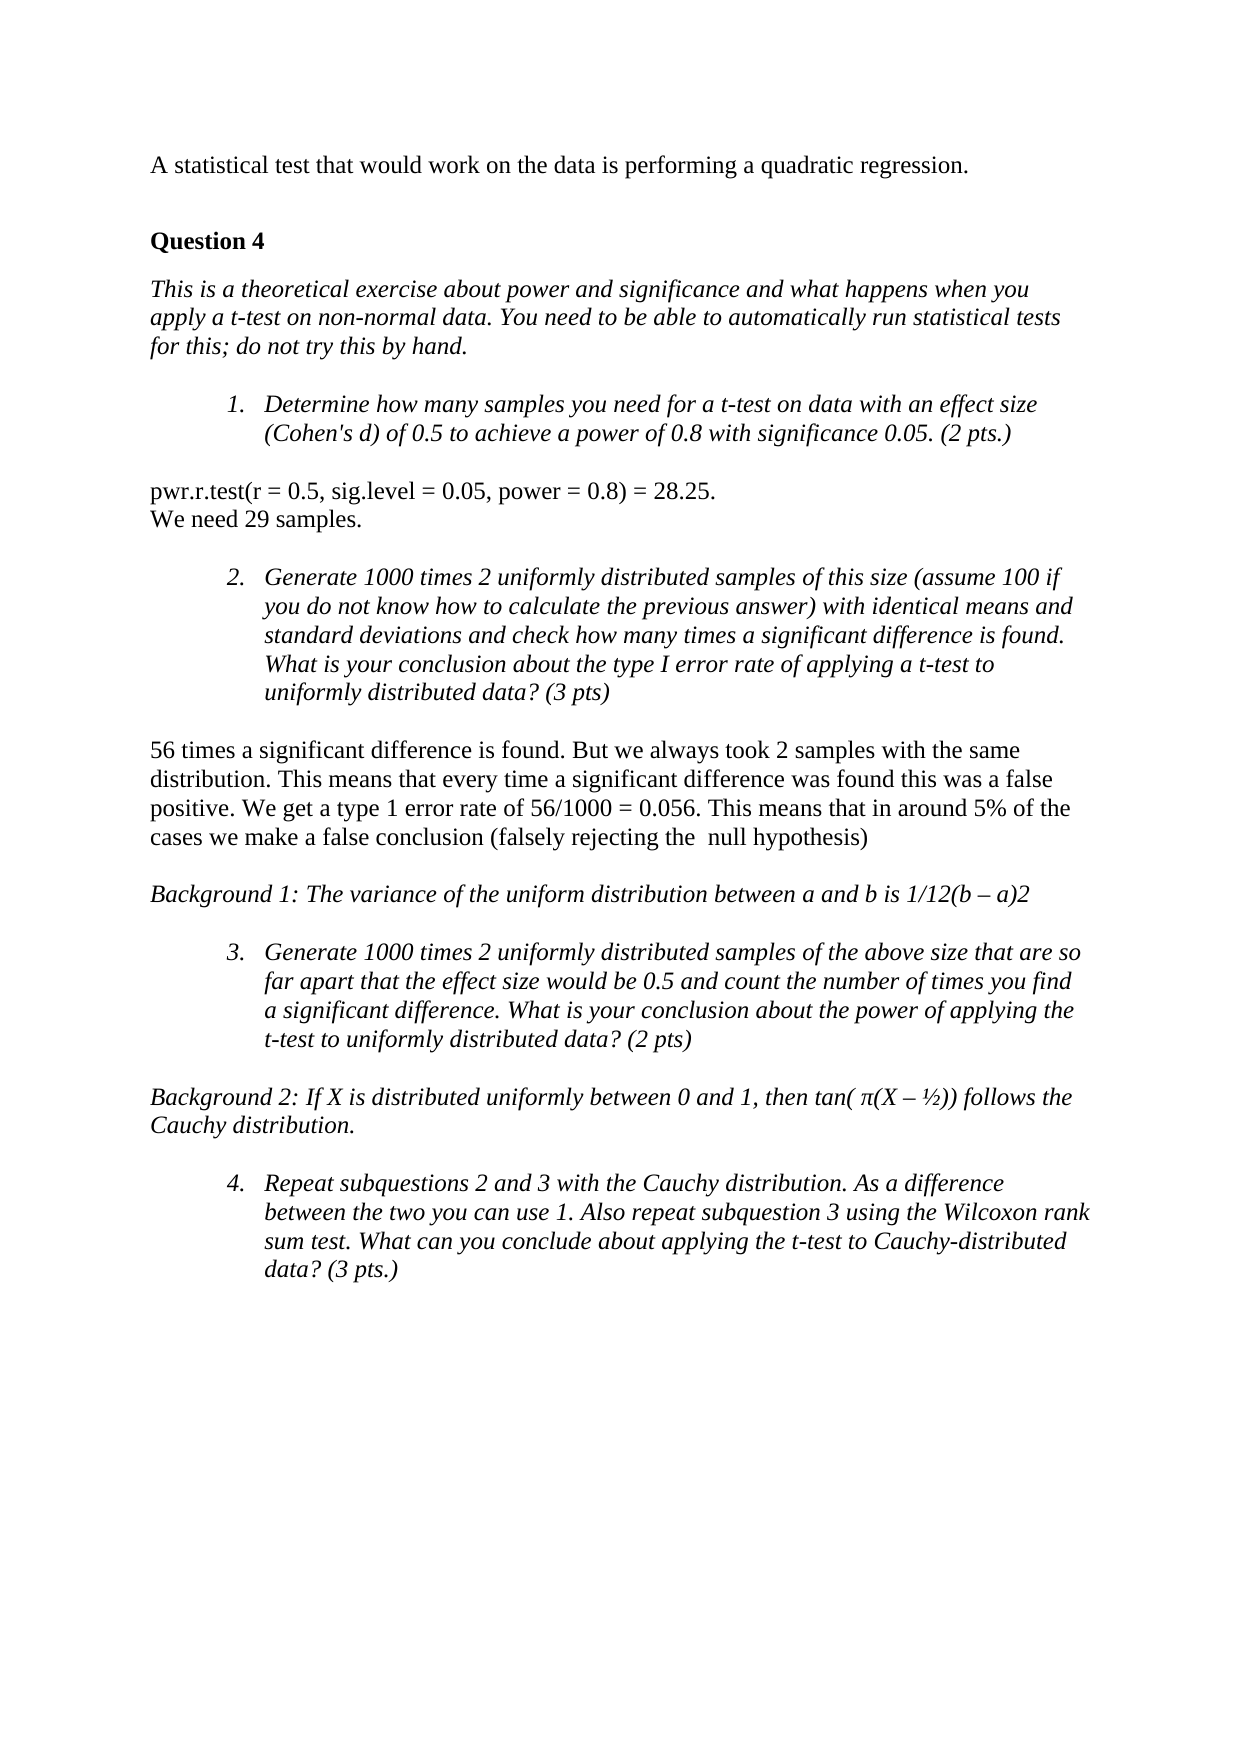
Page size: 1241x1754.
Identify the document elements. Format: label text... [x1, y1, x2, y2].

text Question 4 [150, 226, 1090, 255]
list Repeat subquestions 2 and 3 with the Cauchy distribution. As a difference between the two you can use 1. Also repeat subquestion 3 using the Wilcoxon rank sum test. What can you conclude about applying the t-test to Cauchy-distributed data? (3 pts.) [227, 1168, 1090, 1283]
text Background 1: The variance of the uniform distribution between a and b is 1/12(b – a)2 [150, 879, 1090, 908]
list Determine how many samples you need for a t-test on data with an effect size (Cohen's d) of 0.5 to achieve a power of 0.8 with significance 0.05. (2 pts.) [227, 389, 1090, 447]
list Generate 1000 times 2 uniformly distributed samples of this size (assume 100 if you do not know how to calculate the previous answer) with identical means and standard deviations and check how many times a significant difference is found. What is your conclusion about the type I error rate of applying a t-test to uniformly distributed data? (3 pts) [227, 562, 1090, 706]
list Generate 1000 times 2 uniformly distributed samples of the above size that are so far apart that the effect size would be 0.5 and count the number of times you find a significant difference. What is your conclusion about the power of applying the t-test to uniformly distributed data? (2 pts) [227, 937, 1090, 1052]
text Background 2: If X is distributed uniformly between 0 and 1, then tan( π(X – ½)) follows the Cauchy distribution. [150, 1082, 1090, 1139]
text 56 times a significant difference is found. But we always took 2 samples with the same distribution. This means that every time a significant difference was found this was a false positive. We get a type 1 error rate of 56/1000 = 0.056. This means that in around 5% of the cases we make a false conclusion (falsely rejecting the null hypothesis) [150, 735, 1090, 850]
text A statistical test that would work on the data is performing a quadratic regression. [150, 150, 1090, 179]
text This is a theoretical exercise about power and significance and what happens when you apply a t-test on non-normal data. You need to be able to automatically run statistical tests for this; do not try this by hand. [150, 274, 1090, 360]
text pwr.r.test(r = 0.5, sig.level = 0.05, power = 0.8) = 28.25. We need 29 samples. [150, 476, 1090, 533]
